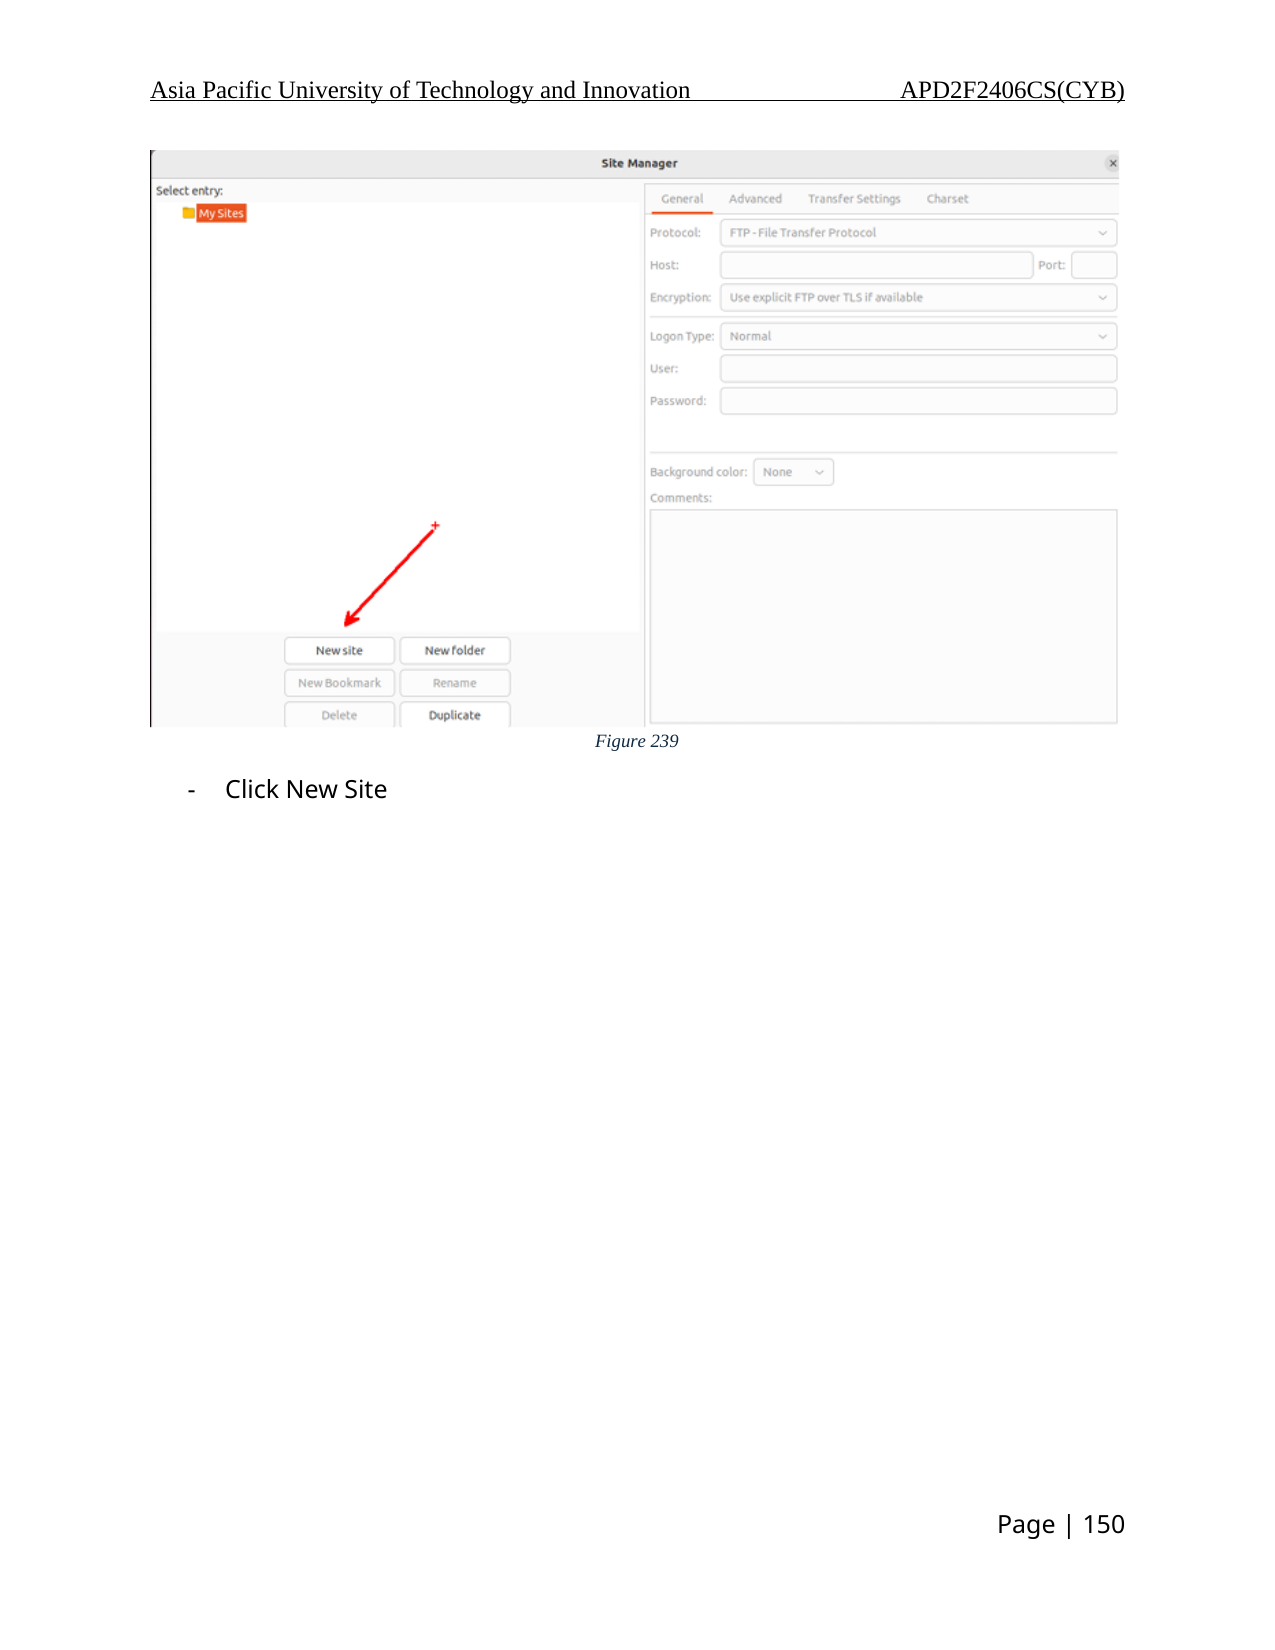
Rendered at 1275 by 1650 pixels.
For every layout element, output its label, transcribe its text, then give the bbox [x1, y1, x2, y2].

picture [150, 150, 1125, 730]
text Figure 239 [150, 730, 1125, 751]
list Click New Site [187, 772, 1125, 806]
